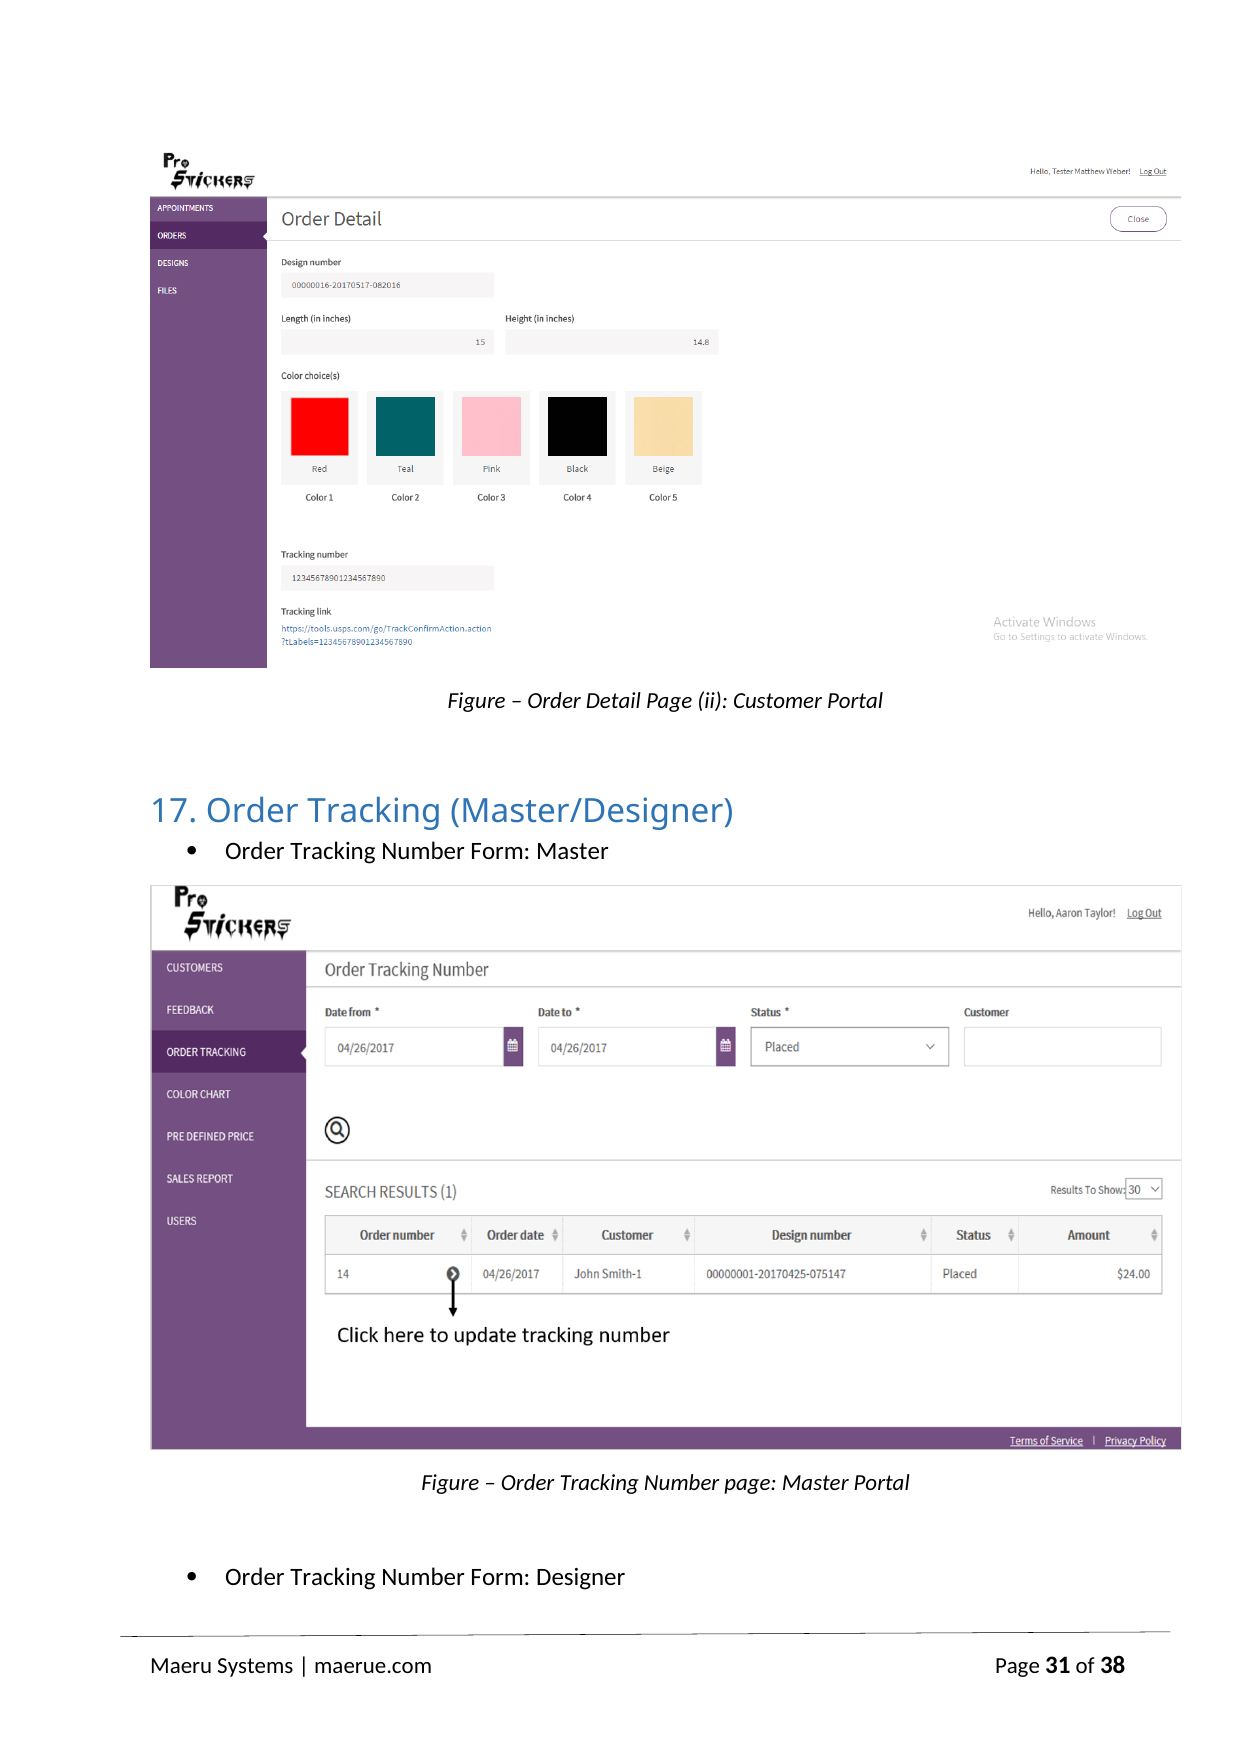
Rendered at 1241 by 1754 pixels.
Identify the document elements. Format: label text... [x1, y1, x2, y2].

subtitle 17. Order Tracking (Master/Designer) [150, 787, 1181, 833]
text Figure – Order Tracking Number page: Master Portal [150, 1468, 1184, 1496]
picture [150, 885, 1182, 1450]
text Figure – Order Detail Page (ii): Customer Portal [150, 686, 1184, 714]
picture [150, 150, 1182, 668]
list Order Tracking Number Form: Designer [187, 1561, 1184, 1591]
list Order Tracking Number Form: Master [187, 835, 1184, 866]
